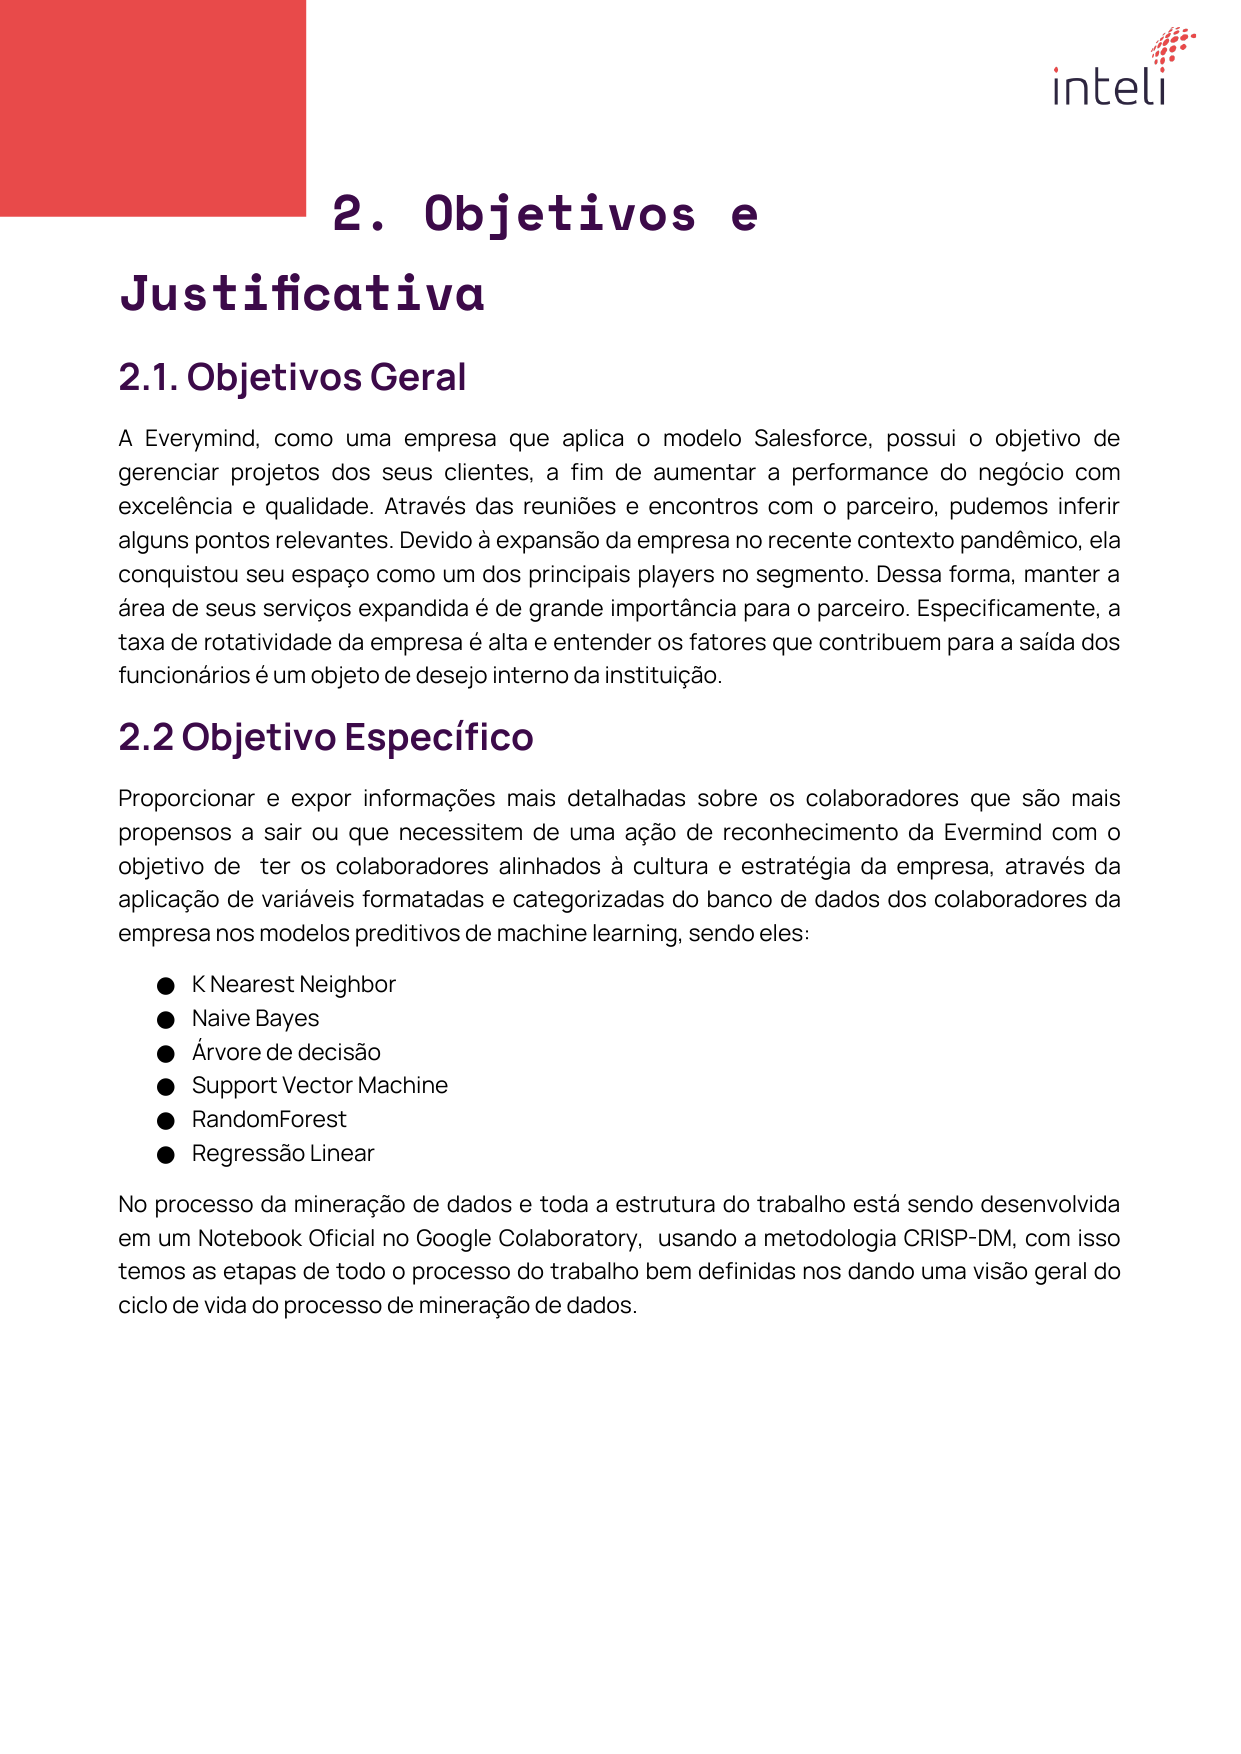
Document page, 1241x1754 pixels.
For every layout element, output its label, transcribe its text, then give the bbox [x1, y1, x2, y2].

list K Nearest Neighbor [156, 968, 1122, 999]
picture [1054, 27, 1197, 105]
list Árvore de decisão [156, 1036, 1122, 1067]
list Regressão Linear [156, 1137, 1122, 1168]
text Proporcionar e expor informações mais detalhadas sobre os colaboradores que são mais propensos a sair ou que necessitem de uma ação de reconhecimento da Evermind com o objetivo de ter os colaboradores alinhados à cultura e estratégia da empresa, através da aplicação de variáveis formatadas e categorizadas do banco de dados dos colaboradores da empresa nos modelos preditivos de machine learning, sendo eles: [118, 782, 1122, 949]
list Support Vector Machine [156, 1069, 1122, 1101]
text 2.2 Objetivo Específico [118, 710, 1122, 761]
text No processo da mineração de dados e toda a estrutura do trabalho está sendo desenvolvida em um Notebook Oficial no Google Colaboratory, usando a metodologia CRISP-DM, com isso temos as etapas de todo o processo do trabalho bem definidas nos dando uma visão geral do ciclo de vida do processo de mineração de dados. [118, 1188, 1122, 1321]
text 2. Objetivos e Justificativa [118, 174, 1122, 328]
text A Everymind, como uma empresa que aplica o modelo Salesforce, possui o objetivo de gerenciar projetos dos seus clientes, a fim de aumentar a performance do negócio com excelência e qualidade. Através das reuniões e encontros com o parceiro, pudemos inferir alguns pontos relevantes. Devido à expansão da empresa no recente contexto pandêmico, ela conquistou seu espaço como um dos principais players no segmento. Dessa forma, manter a área de seus serviços expandida é de grande importância para o parceiro. Especificamente, a taxa de rotatividade da empresa é alta e entender os fatores que contribuem para a saída dos funcionários é um objeto de desejo interno da instituição. [118, 422, 1122, 691]
list Naive Bayes [156, 1002, 1122, 1033]
list RandomForest [156, 1103, 1122, 1134]
text 2.1. Objetivos Geral [118, 350, 1122, 402]
picture [0, 0, 307, 217]
